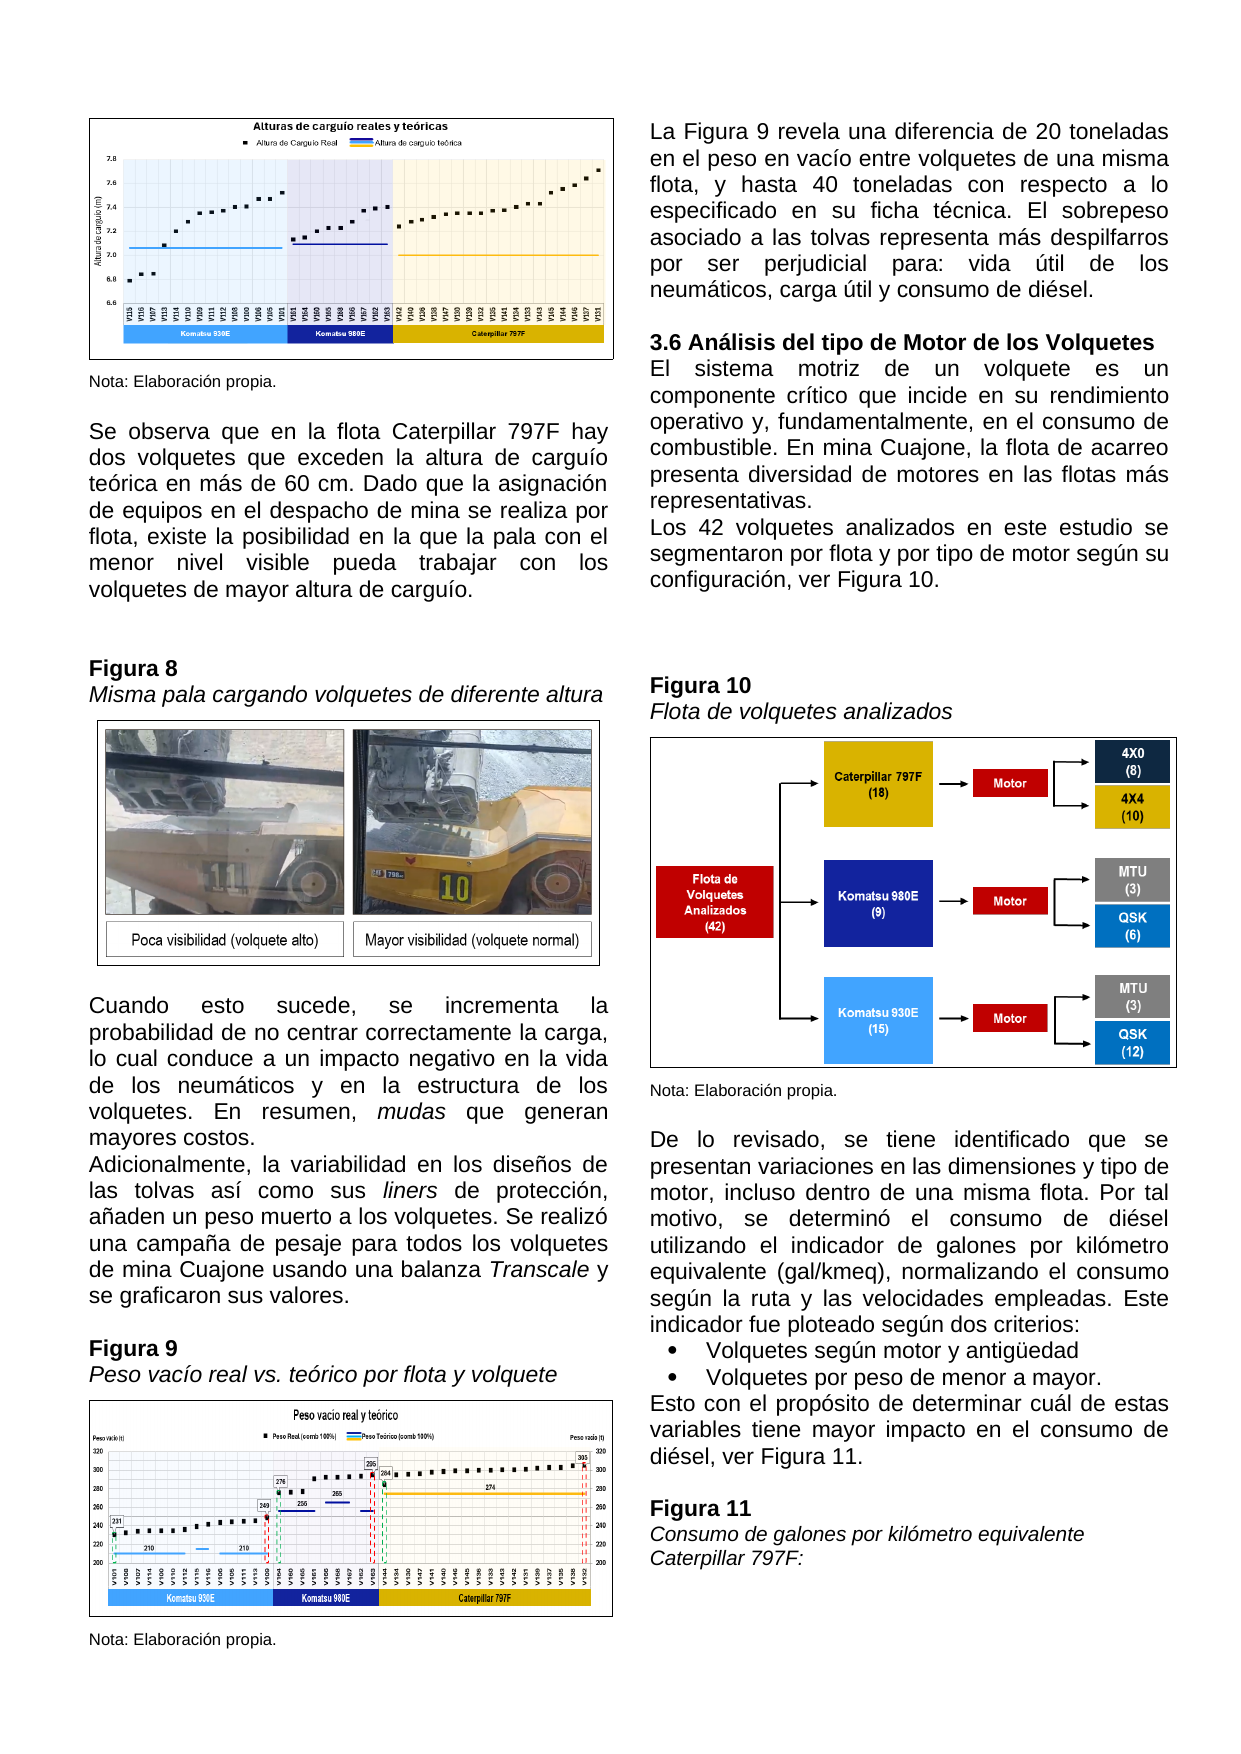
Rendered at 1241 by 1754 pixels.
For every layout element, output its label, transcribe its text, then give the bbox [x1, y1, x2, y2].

text Figura 11 [649, 1495, 1169, 1522]
text Peso vacío real vs. teórico por flota y volquete [89, 1361, 608, 1388]
text Figura 8 [89, 655, 608, 681]
text Figura 9 [89, 1335, 608, 1361]
text Los 42 volquetes analizados en este estudio se segmentaron por flota y por tipo de motor según su configuración, ver Figura 10. [649, 513, 1169, 592]
text Adicionalmente, la variabilidad en los diseños de las tolvas así como sus liners de protección, añaden un peso muerto a los volquetes. Se realizó una campaña de pesaje para todos los volquetes de mina Cuajone usando una balanza Transcale y se graficaron sus valores. [89, 1151, 608, 1309]
picture [90, 1401, 612, 1616]
text Se observa que en la flota Caterpillar 797F hay dos volquetes que exceden la altura de carguío teórica en más de 60 cm. Dado que la asignación de equipos en el despacho de mina se realiza por flota, existe la posibilidad en la que la pala con el menor nivel visible pueda trabajar con los volquetes de mayor altura de carguío. [89, 418, 608, 602]
text Misma pala cargando volquetes de diferente altura [89, 681, 608, 707]
text De lo revisado, se tiene identificado que se presentan variaciones en las dimensiones y tipo de motor, incluso dentro de una misma flota. Por tal motivo, se determinó el consumo de diésel utilizando el indicador de galones por kilómetro equivalente (gal/kmeq), normalizando el consumo según la ruta y las velocidades empleadas. Este indicador fue ploteado según dos criterios: [649, 1126, 1169, 1337]
text Figura 10 [649, 672, 1169, 698]
text Caterpillar 797F: [649, 1546, 1169, 1569]
text Nota: Elaboración propia. [89, 1629, 608, 1648]
text Nota: Elaboración propia. [89, 372, 608, 391]
picture [656, 739, 1170, 1067]
list Volquetes por peso de menor a mayor. [668, 1363, 1169, 1390]
text La Figura 9 revela una diferencia de 20 toneladas en el peso en vacío entre volquetes de una misma flota, y hasta 40 toneladas con respecto a lo especificado en su ficha técnica. El sobrepeso asociado a las tolvas representa más despilfarros por ser perjudicial para: vida útil de los neumáticos, carga útil y consumo de diésel. [649, 118, 1169, 303]
picture [90, 119, 613, 359]
text Cuando esto sucede, se incrementa la probabilidad de no centrar correctamente la carga, lo cual conduce a un impacto negativo en la vida de los neumáticos y en la estructura de los volquetes. En resumen, mudas que generan mayores costos. [89, 992, 608, 1151]
text Esto con el propósito de determinar cuál de estas variables tiene mayor impacto en el consumo de diésel, ver Figura 11. [649, 1390, 1169, 1469]
picture [98, 721, 599, 965]
list Volquetes según motor y antigüedad [668, 1337, 1169, 1363]
text El sistema motriz de un volquete es un componente crítico que incide en su rendimiento operativo y, fundamentalmente, en el consumo de combustible. En mina Cuajone, la flota de acarreo presenta diversidad de motores en las flotas más representativas. [649, 355, 1169, 513]
text 3.6 Análisis del tipo de Motor de los Volquetes [649, 329, 1169, 355]
text Flota de volquetes analizados [649, 698, 1169, 724]
text Consumo de galones por kilómetro equivalente [649, 1522, 1169, 1546]
text Nota: Elaboración propia. [649, 1081, 1169, 1100]
